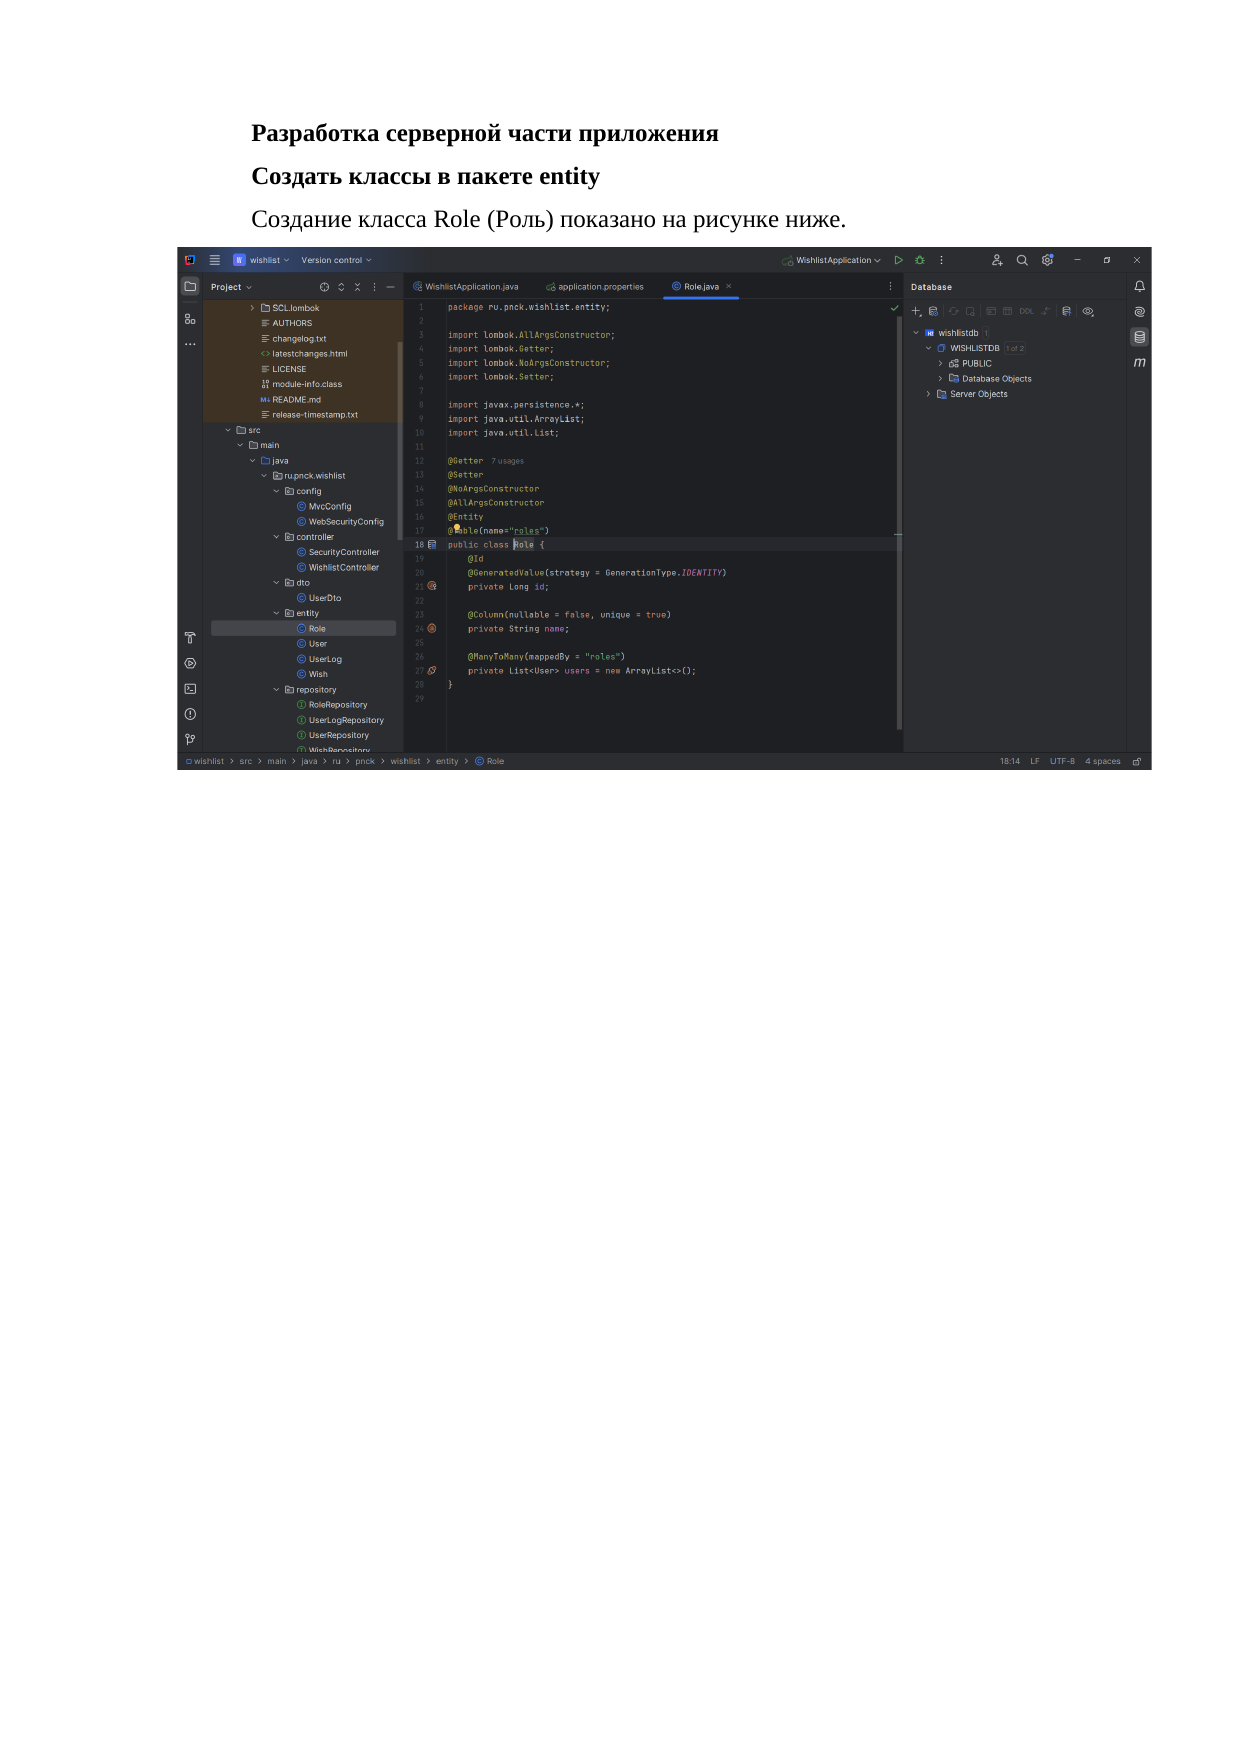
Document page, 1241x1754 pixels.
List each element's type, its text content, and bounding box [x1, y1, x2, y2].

text Создать классы в пакете entity [177, 161, 1152, 190]
picture [177, 247, 1152, 770]
text Разработка серверной части приложения [177, 118, 1152, 147]
text Создание класса Role (Роль) показано на рисунке ниже. [177, 204, 1152, 233]
